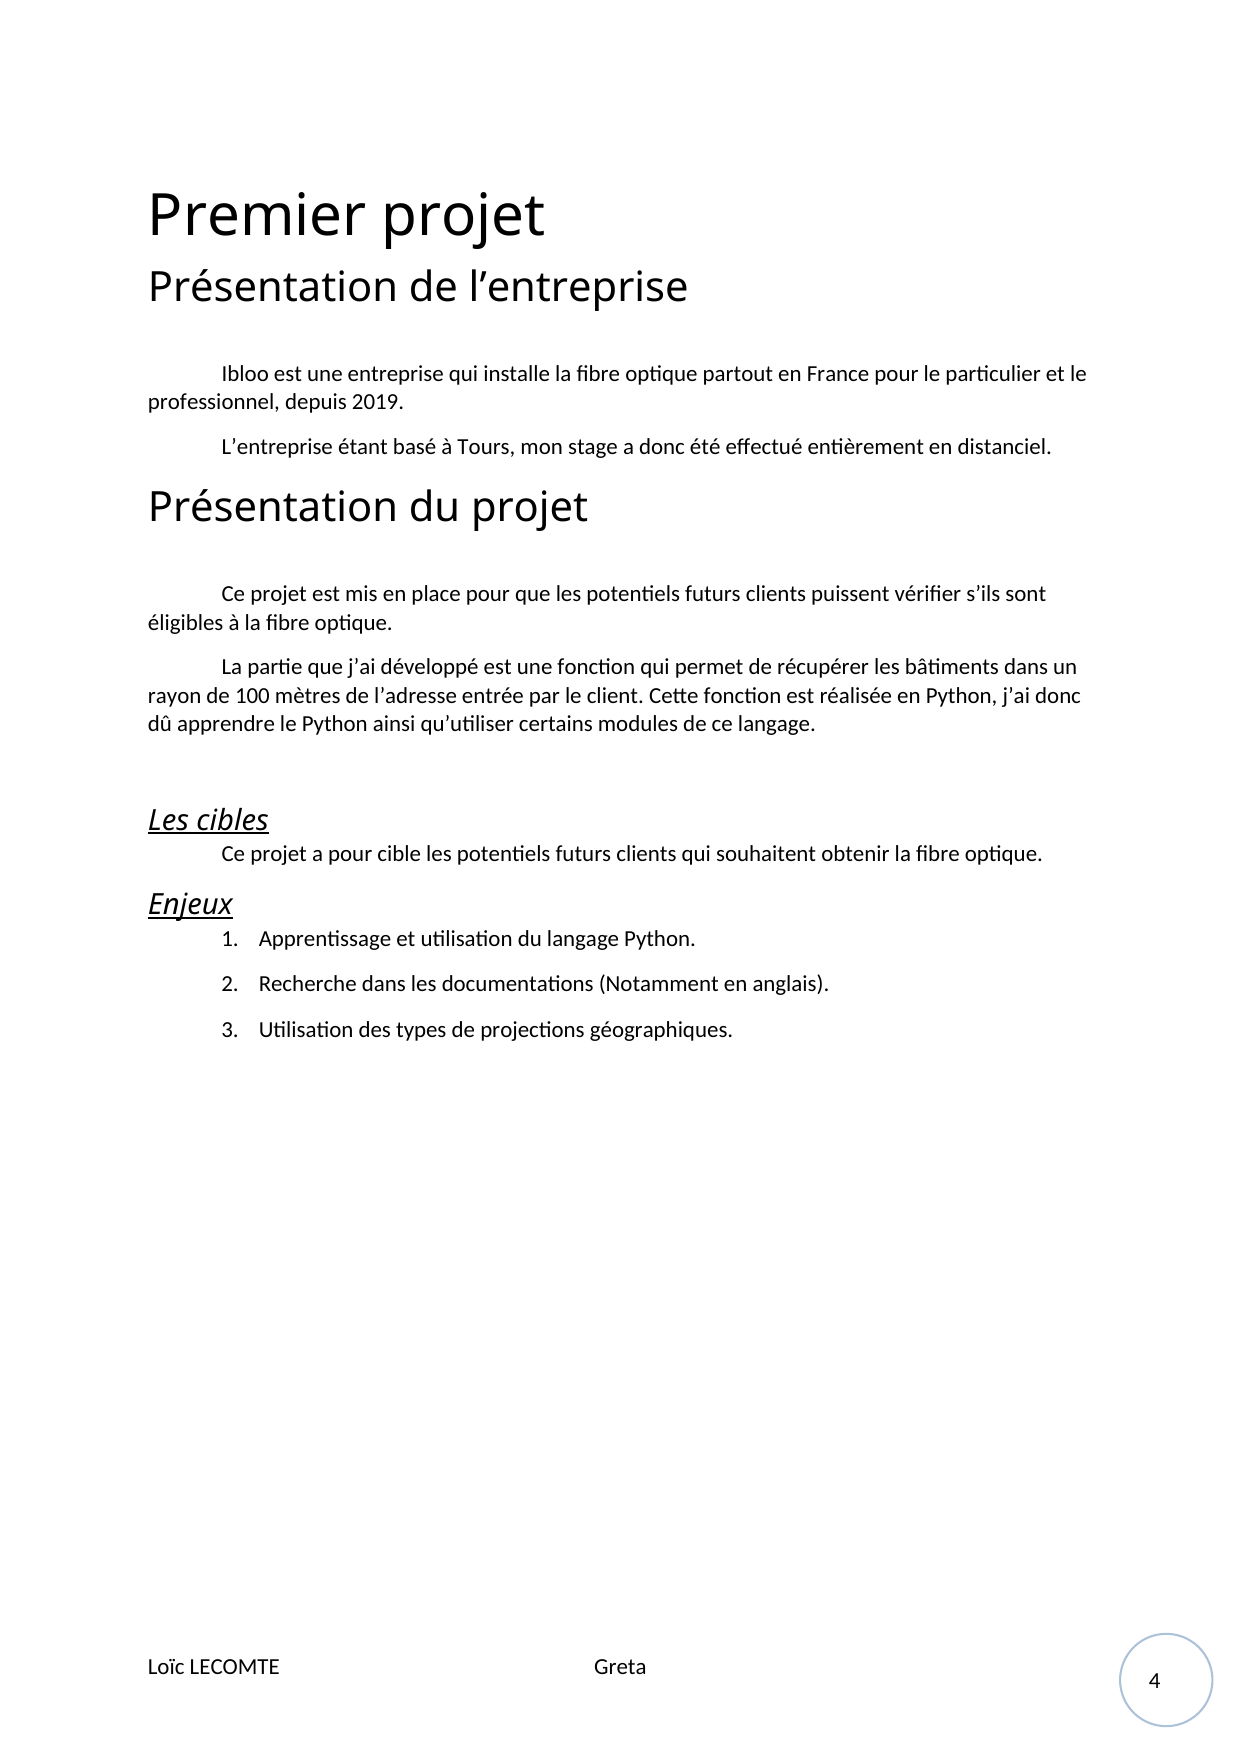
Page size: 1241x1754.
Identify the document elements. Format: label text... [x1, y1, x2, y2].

text Ce projet a pour cible les potentiels futurs clients qui souhaitent obtenir la fibre optique. [148, 839, 1093, 867]
text Ce projet est mis en place pour que les potentiels futurs clients puissent vérifier s’ils sont éligibles à la fibre optique. [148, 579, 1093, 636]
text Ibloo est une entreprise qui installe la fibre optique partout en France pour le particulier et le professionnel, depuis 2019. [148, 359, 1093, 415]
subtitle Premier projet [148, 173, 1093, 252]
subtitle Présentation du projet [148, 477, 1093, 534]
subtitle Enjeux [148, 884, 1093, 923]
list Apprentissage et utilisation du langage Python. [221, 924, 1093, 952]
text La partie que j’ai développé est une fonction qui permet de récupérer les bâtiments dans un rayon de 100 mètres de l’adresse entrée par le client. Cette fonction est réalisée en Python, j’ai donc dû apprendre le Python ainsi qu’utiliser certains modules de ce langage. [148, 652, 1093, 737]
subtitle Présentation de l’entreprise [148, 257, 1093, 314]
list Recherche dans les documentations (Notamment en anglais). [221, 969, 1093, 997]
list Utilisation des types de projections géographiques. [221, 1015, 1093, 1043]
text L’entreprise étant basé à Tours, mon stage a donc été effectué entièrement en distanciel. [148, 432, 1093, 460]
subtitle Les cibles [148, 799, 1093, 838]
